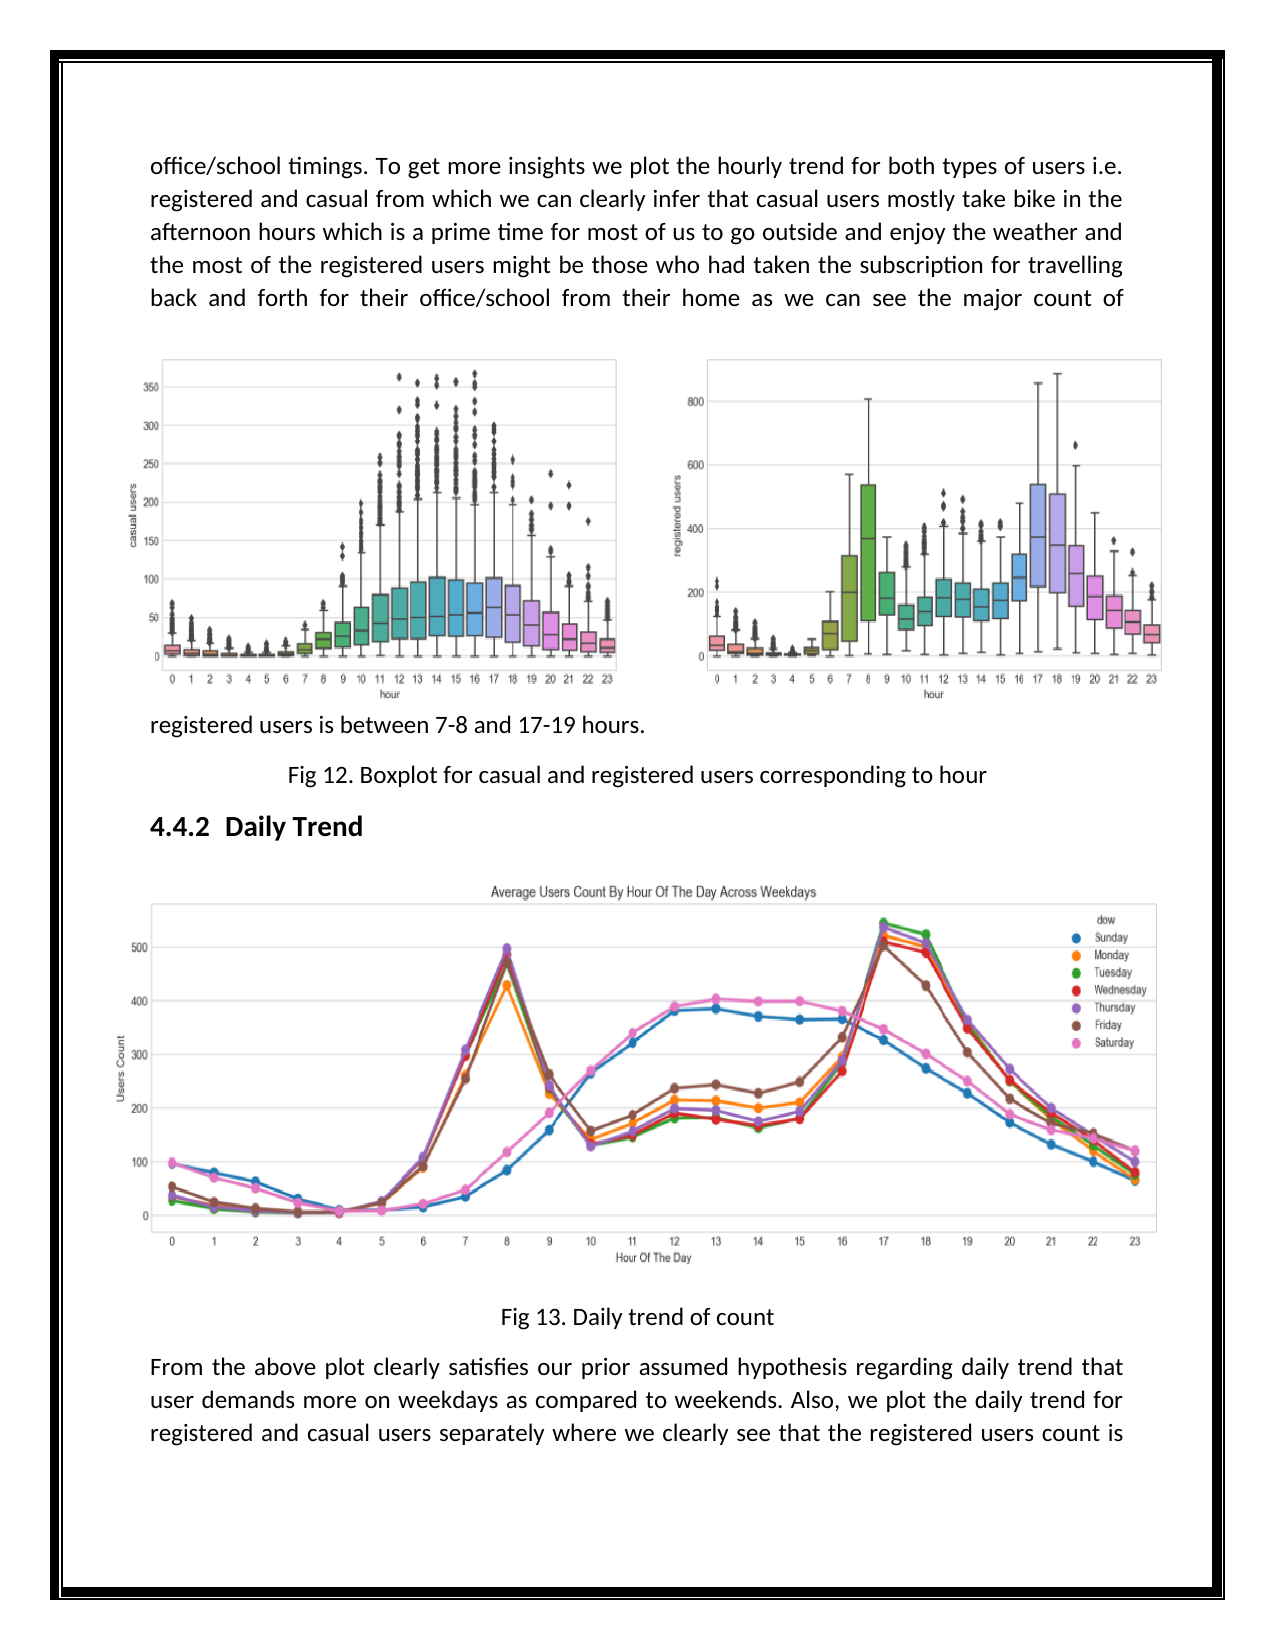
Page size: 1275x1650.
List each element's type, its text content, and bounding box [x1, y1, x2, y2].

picture [105, 341, 1175, 710]
text Fig 13. Daily trend of count [150, 1280, 1125, 1332]
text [150, 150, 1125, 341]
text 4.4.2 Daily Trend [150, 808, 1125, 844]
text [150, 1351, 1125, 1447]
text Fig 12. Boxplot for casual and registered users corresponding to hour [150, 759, 1125, 789]
picture [92, 863, 1174, 1280]
